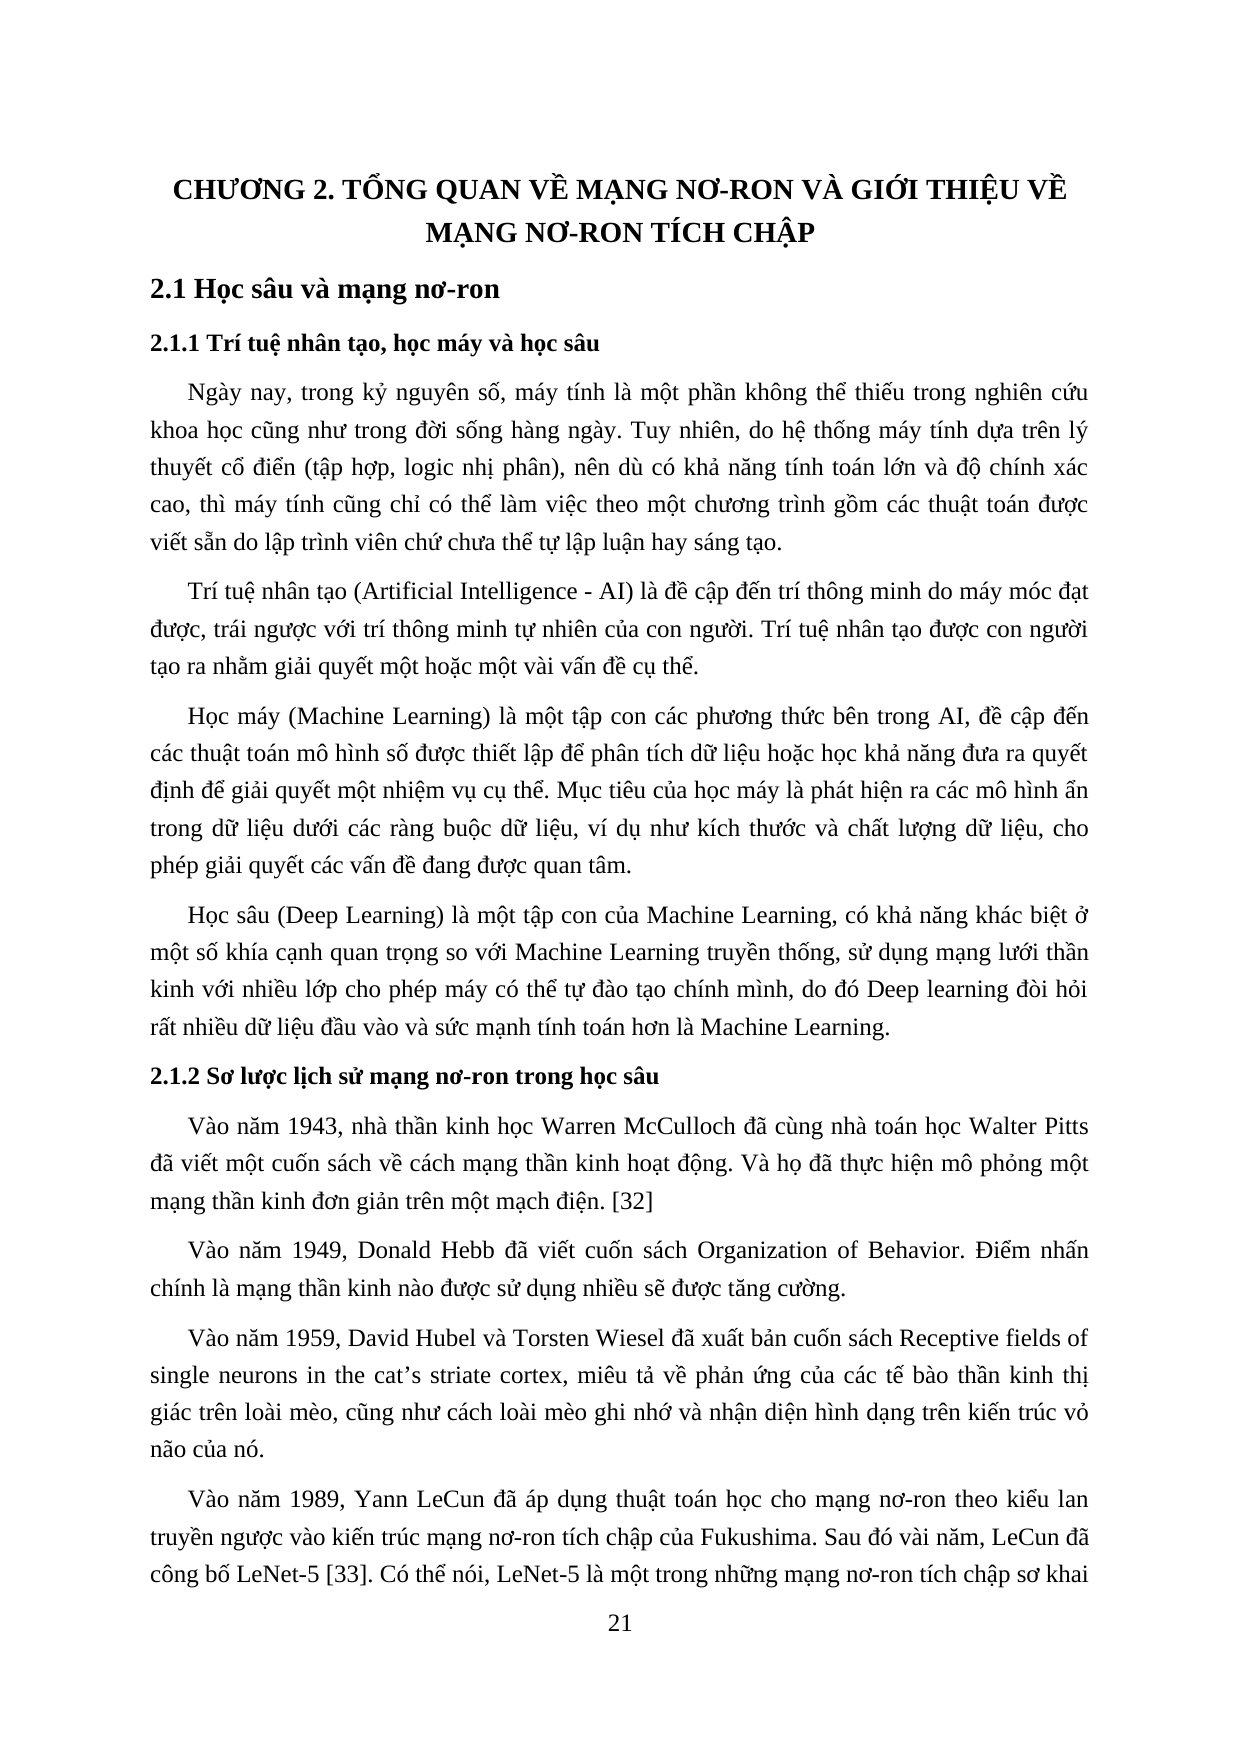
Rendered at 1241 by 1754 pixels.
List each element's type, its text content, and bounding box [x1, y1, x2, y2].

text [150, 1484, 1090, 1588]
text Vào năm 1943, nhà thần kinh học Warren McCulloch đã cùng nhà toán học Walter Pitts đã viết một cuốn sách về cách mạng thần kinh hoạt động. Và họ đã thực hiện mô phỏng một mạng thần kinh đơn giản trên một mạch điện. [32] [150, 1111, 1090, 1214]
subtitle CHƯƠNG 2. TỔNG QUAN VỀ MẠNG NƠ-RON VÀ GIỚI THIỆU VỀ MẠNG NƠ-RON TÍCH CHẬP [150, 172, 1090, 249]
subtitle 2.1.2 Sơ lược lịch sử mạng nơ-ron trong học sâu [150, 1061, 1090, 1090]
text Học máy (Machine Learning) là một tập con các phương thức bên trong AI, đề cập đến các thuật toán mô hình số được thiết lập để phân tích dữ liệu hoặc học khả năng đưa ra quyết định để giải quyết một nhiệm vụ cụ thể. Mục tiêu của học máy là phát hiện ra các mô hình ẩn trong dữ liệu dưới các ràng buộc dữ liệu, ví dụ như kích thước và chất lượng dữ liệu, cho phép giải quyết các vấn đề đang được quan tâm. [150, 701, 1090, 879]
text Ngày nay, trong kỷ nguyên số, máy tính là một phần không thể thiếu trong nghiên cứu khoa học cũng như trong đời sống hàng ngày. Tuy nhiên, do hệ thống máy tính dựa trên lý thuyết cổ điển (tập hợp, logic nhị phân), nên dù có khả năng tính toán lớn và độ chính xác cao, thì máy tính cũng chỉ có thể làm việc theo một chương trình gồm các thuật toán được viết sẵn do lập trình viên chứ chưa thể tự lập luận hay sáng tạo. [150, 377, 1090, 555]
text Vào năm 1959, David Hubel và Torsten Wiesel đã xuất bản cuốn sách Receptive fields of single neurons in the cat’s striate cortex, miêu tả về phản ứng của các tế bào thần kinh thị giác trên loài mèo, cũng như cách loài mèo ghi nhớ và nhận diện hình dạng trên kiến trúc vỏ não của nó. [150, 1323, 1090, 1463]
text 2.1 Học sâu và mạng nơ-ron [150, 272, 1090, 305]
text Học sâu (Deep Learning) là một tập con của Machine Learning, có khả năng khác biệt ở một số khía cạnh quan trọng so với Machine Learning truyền thống, sử dụng mạng lưới thần kinh với nhiều lớp cho phép máy có thể tự đào tạo chính mình, do đó Deep learning đòi hỏi rất nhiều dữ liệu đầu vào và sức mạnh tính toán hơn là Machine Learning. [150, 900, 1090, 1040]
text Vào năm 1949, Donald Hebb đã viết cuốn sách Organization of Behavior. Điểm nhấn chính là mạng thần kinh nào được sử dụng nhiều sẽ được tăng cường. [150, 1236, 1090, 1302]
subtitle 2.1.1 Trí tuệ nhân tạo, học máy và học sâu [150, 328, 1090, 356]
text Trí tuệ nhân tạo (Artificial Intelligence - AI) là đề cập đến trí thông minh do máy móc đạt được, trái ngược với trí thông minh tự nhiên của con người. Trí tuệ nhân tạo được con người tạo ra nhằm giải quyết một hoặc một vài vấn đề cụ thể. [150, 576, 1090, 680]
